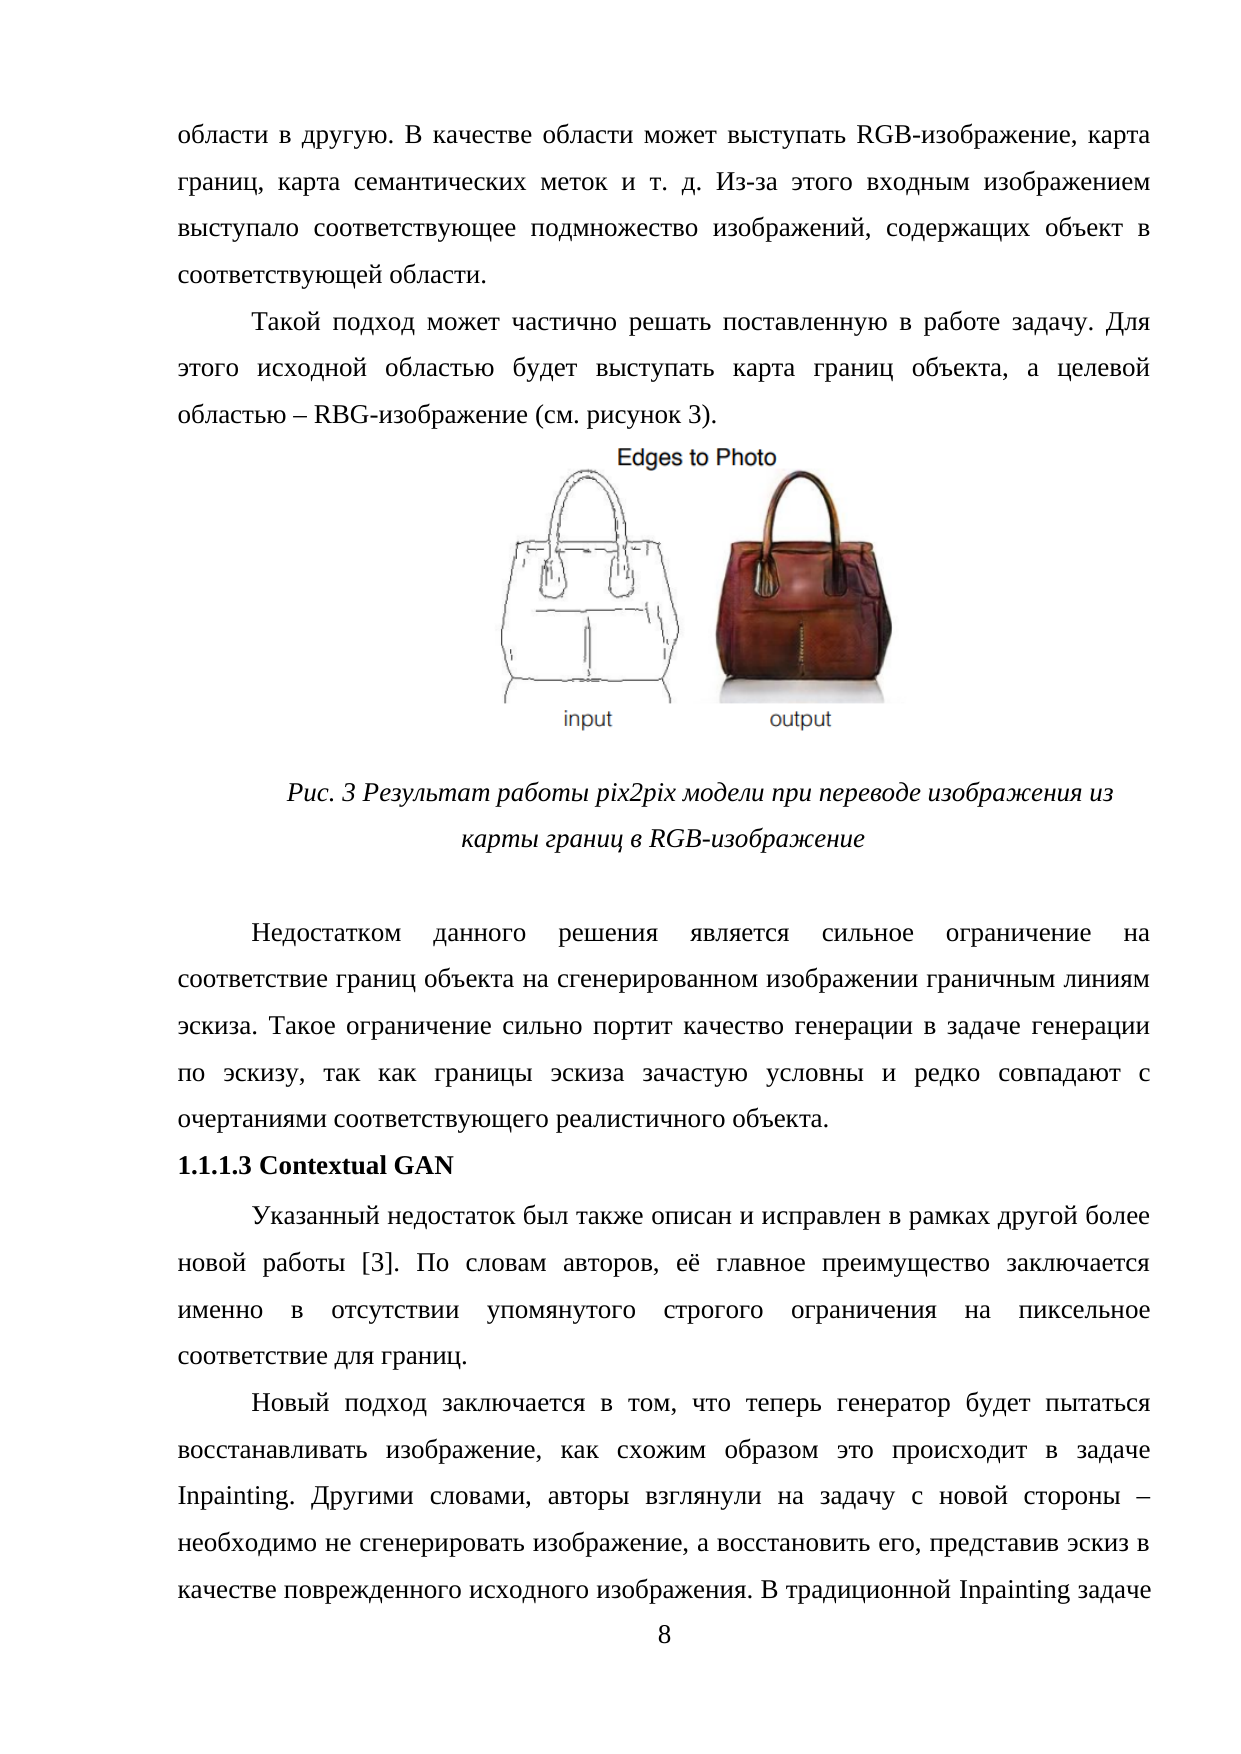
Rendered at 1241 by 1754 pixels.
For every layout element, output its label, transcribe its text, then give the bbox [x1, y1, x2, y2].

text Рис. 3 Результат работы pix2pix модели при переводе изображения из карты границ в RGB-изображение [177, 776, 1152, 854]
list Contextual GAN [177, 1149, 1152, 1180]
text Указанный недостаток был также описан и исправлен в рамках другой более новой работы [3]. По словам авторов, её главное преимущество заключается именно в отсутствии упомянутого строгого ограничения на пиксельное соответствие для границ. [177, 1199, 1152, 1371]
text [177, 118, 1152, 289]
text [177, 1386, 1152, 1604]
text Недостатком данного решения является сильное ограничение на соответствие границ объекта на сгенерированном изображении граничным линиям эскиза. Такое ограничение сильно портит качество генерации в задаче генерации по эскизу, так как границы эскиза зачастую условны и редко совпадают с очертаниями соответствующего реалистичного объекта. [177, 916, 1152, 1134]
text Такой подход может частично решать поставленную в работе задачу. Для этого исходной областью будет выступать карта границ объекта, а целевой областью – RBG-изображение (см. рисунок 3). [177, 305, 1152, 429]
picture [482, 444, 920, 761]
